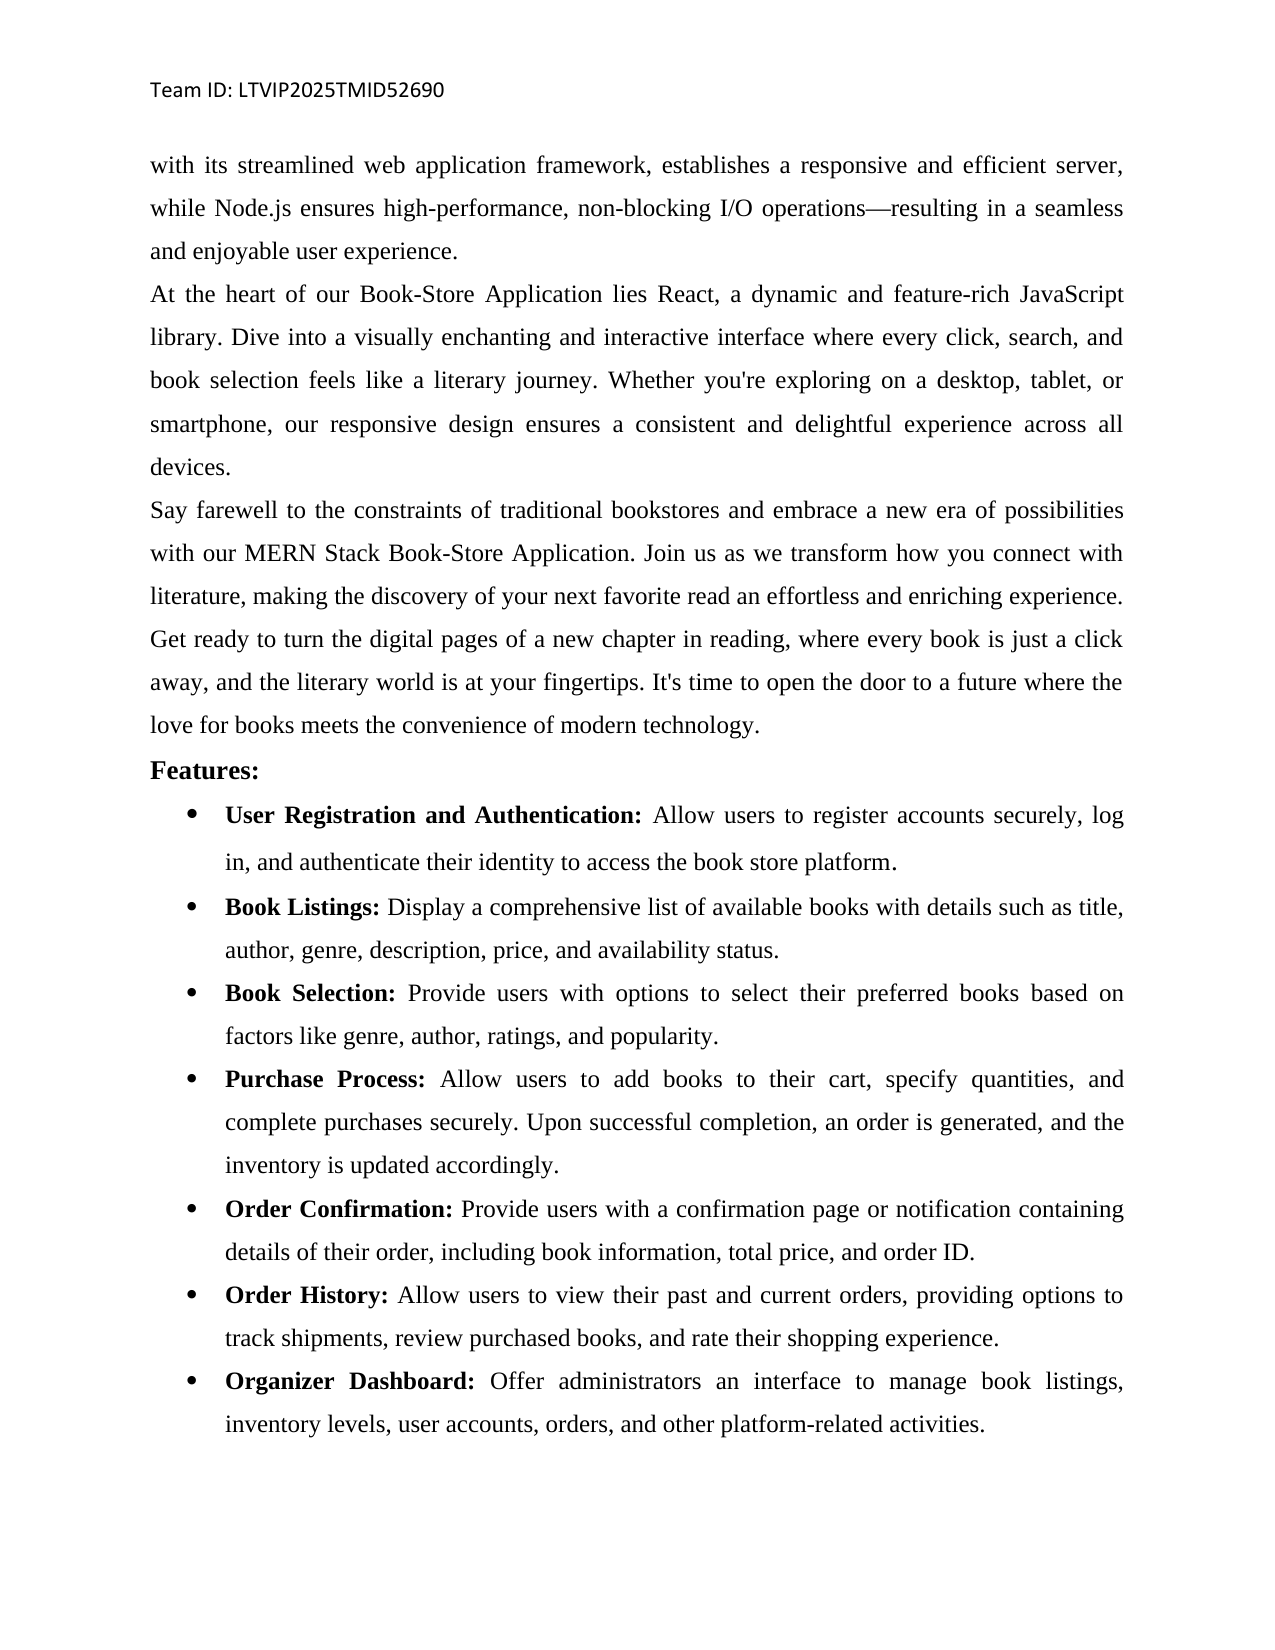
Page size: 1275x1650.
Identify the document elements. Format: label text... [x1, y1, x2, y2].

text Say farewell to the constraints of traditional bookstores and embrace a new era of possibilities with our MERN Stack Book-Store Application. Join us as we transform how you connect with literature, making the discovery of your next favorite read an effortless and enriching experience. Get ready to turn the digital pages of a new chapter in reading, where every book is just a click away, and the literary world is at your fingertips. It's time to open the door to a future where the love for books meets the convenience of modern technology. [150, 495, 1125, 739]
list Organizer Dashboard: Offer administrators an interface to manage book listings, inventory levels, user accounts, orders, and other platform-related activities. [187, 1366, 1125, 1438]
list Purchase Process: Allow users to add books to their cart, specify quantities, and complete purchases securely. Upon successful completion, an order is generated, and the inventory is updated accordingly. [187, 1064, 1125, 1179]
text At the heart of our Book-Store Application lies React, a dynamic and feature-rich JavaScript library. Dive into a visually enchanting and interactive interface where every click, search, and book selection feels like a literary journey. Whether you're exploring on a desktop, tablet, or smartphone, our responsive design ensures a consistent and delightful experience across all devices. [150, 279, 1125, 481]
list Order History: Allow users to view their past and current orders, providing options to track shipments, review purchased books, and rate their shopping experience. [187, 1280, 1125, 1352]
text Features: [150, 754, 1125, 785]
list Order Confirmation: Provide users with a confirmation page or notification containing details of their order, including book information, total price, and order ID. [187, 1194, 1125, 1266]
list Book Listings: Display a comprehensive list of available books with details such as title, author, genre, description, price, and availability status. [187, 892, 1125, 964]
list User Registration and Authentication: Allow users to register accounts securely, log in, and authenticate their identity to access the book store platform. [187, 800, 1125, 876]
list Book Selection: Provide users with options to select their preferred books based on factors like genre, author, ratings, and popularity. [187, 978, 1125, 1050]
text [150, 150, 1125, 265]
